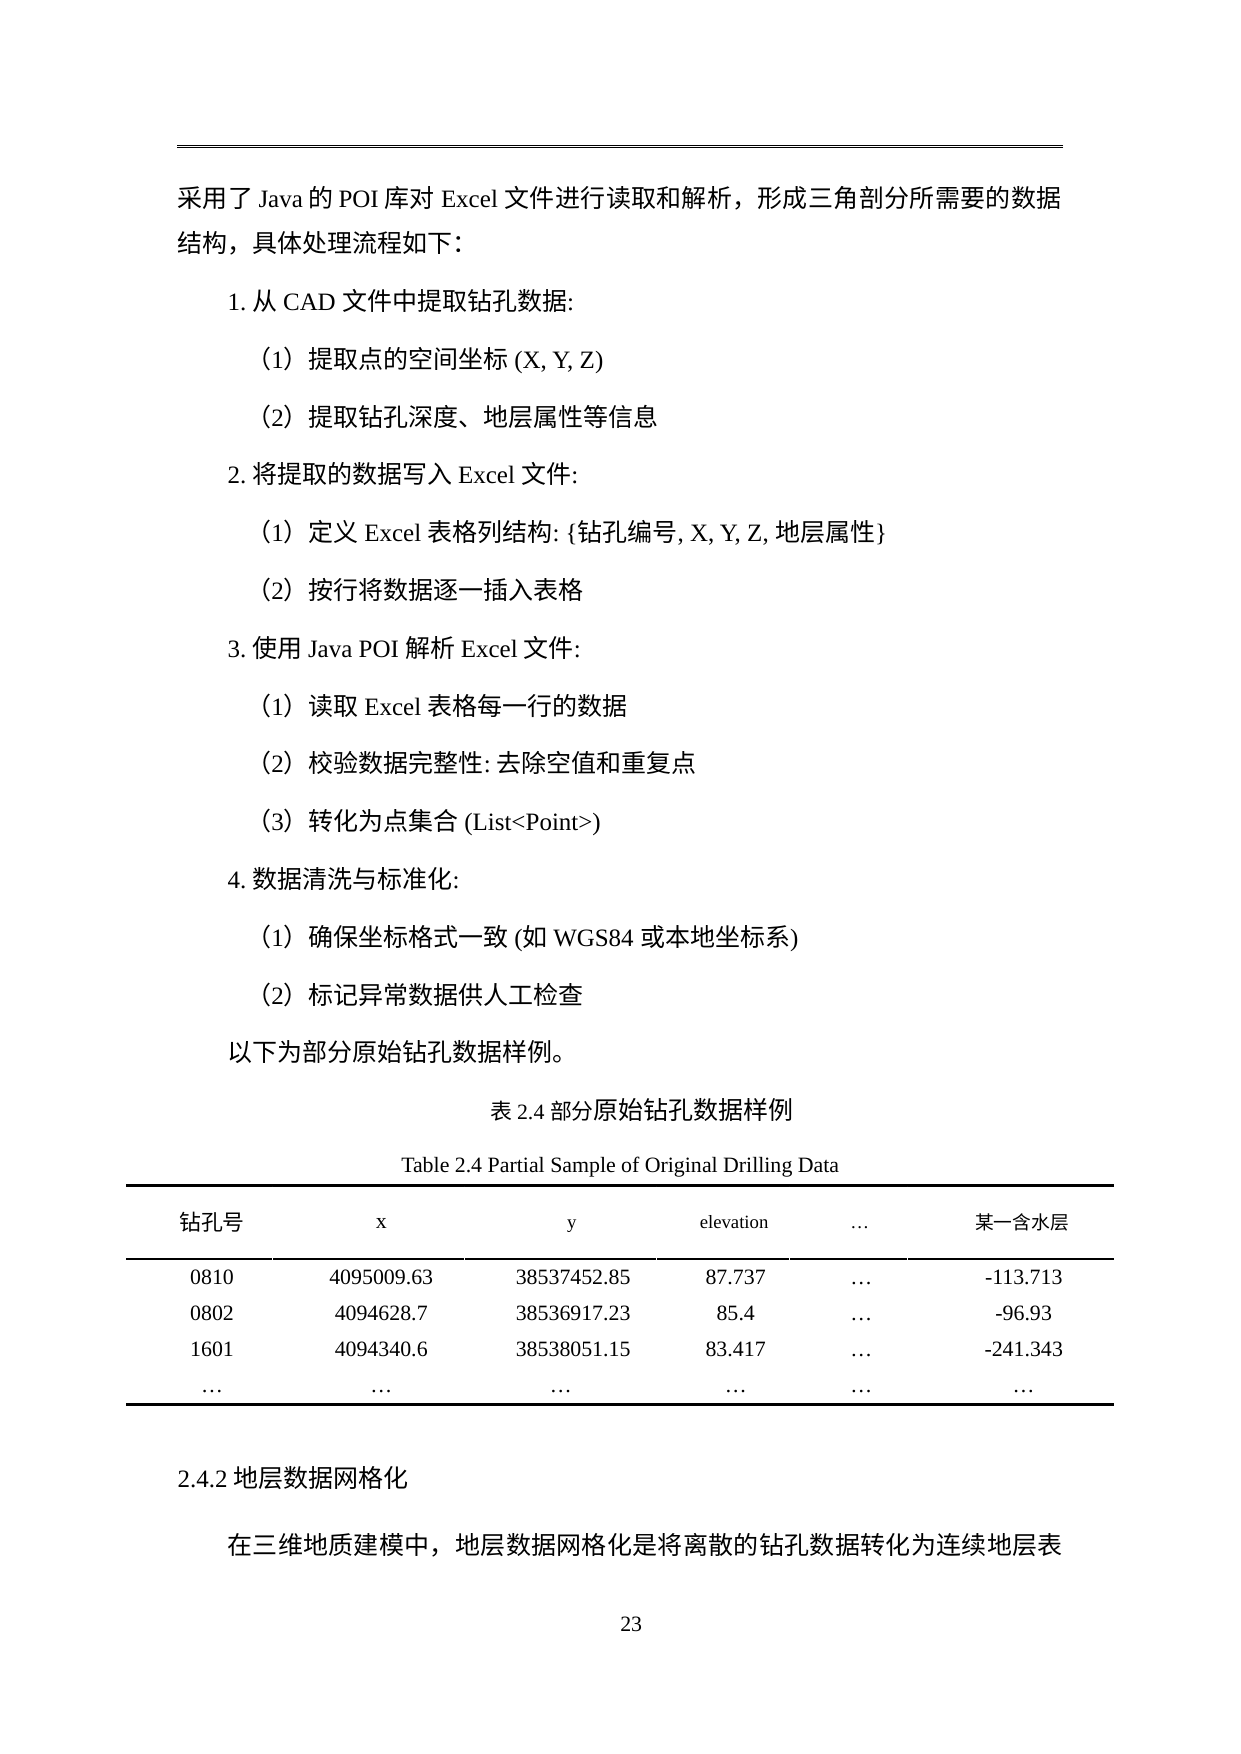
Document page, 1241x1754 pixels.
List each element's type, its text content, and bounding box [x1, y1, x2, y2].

text 2.4.2 地层数据网格化 [177, 1459, 1063, 1495]
table_cell 38538051.15 [465, 1332, 656, 1367]
text 1. 从 CAD 文件中提取钻孔数据: [177, 281, 1063, 318]
table_cell … [273, 1368, 464, 1403]
text 表2.4 部分原始钻孔数据样例 [177, 1091, 1063, 1127]
table_cell -113.713 [908, 1260, 1114, 1295]
table_cell 38536917.23 [465, 1296, 656, 1331]
text 3. 使用 Java POI 解析 Excel 文件: [177, 628, 1063, 664]
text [177, 178, 1063, 260]
text （2）标记异常数据供人工检查 [177, 975, 1063, 1011]
text （2）校验数据完整性: 去除空值和重复点 [177, 744, 1063, 780]
table_cell 1601 [126, 1332, 272, 1367]
table_cell 0802 [126, 1296, 272, 1331]
text （1）读取 Excel 表格每一行的数据 [177, 686, 1063, 722]
table_header 钻孔号 [126, 1187, 272, 1258]
table_header … [790, 1187, 907, 1258]
table_cell 0810 [126, 1260, 272, 1295]
text （1）定义 Excel 表格列结构: {钻孔编号, X, Y, Z, 地层属性} [177, 513, 1063, 549]
table_header 某一含水层 [908, 1187, 1114, 1258]
table_header y [465, 1187, 656, 1258]
table_cell 85.4 [657, 1296, 789, 1331]
table_cell -96.93 [908, 1296, 1114, 1331]
text （1）确保坐标格式一致 (如 WGS84 或本地坐标系) [177, 917, 1063, 953]
table_cell 4095009.63 [273, 1260, 464, 1295]
text 以下为部分原始钻孔数据样例。 [177, 1033, 1063, 1069]
text （1）提取点的空间坐标 (X, Y, Z) [177, 339, 1063, 375]
table_cell 87.737 [657, 1260, 789, 1295]
table_cell 4094628.7 [273, 1296, 464, 1331]
table_cell … [790, 1260, 907, 1295]
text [177, 1526, 1063, 1562]
table_cell -241.343 [908, 1332, 1114, 1367]
text Table 2.4 Partial Sample of Original Drilling Data [177, 1148, 1063, 1181]
table_cell … [465, 1368, 656, 1403]
table_cell 38537452.85 [465, 1260, 656, 1295]
table_cell 83.417 [657, 1332, 789, 1367]
table_cell … [790, 1332, 907, 1367]
table_cell … [126, 1368, 272, 1403]
table_cell … [790, 1368, 907, 1403]
text （2）按行将数据逐一插入表格 [177, 570, 1063, 607]
table_cell 4094340.6 [273, 1332, 464, 1367]
table_header x [273, 1187, 464, 1258]
table_cell … [790, 1296, 907, 1331]
text （2）提取钻孔深度、地层属性等信息 [177, 397, 1063, 433]
text 2. 将提取的数据写入 Excel 文件: [177, 455, 1063, 491]
table_header elevation [657, 1187, 789, 1258]
text （3）转化为点集合 (List<Point>) [177, 802, 1063, 838]
table_cell … [657, 1368, 789, 1403]
text 4. 数据清洗与标准化: [177, 859, 1063, 896]
table_cell … [908, 1368, 1114, 1403]
